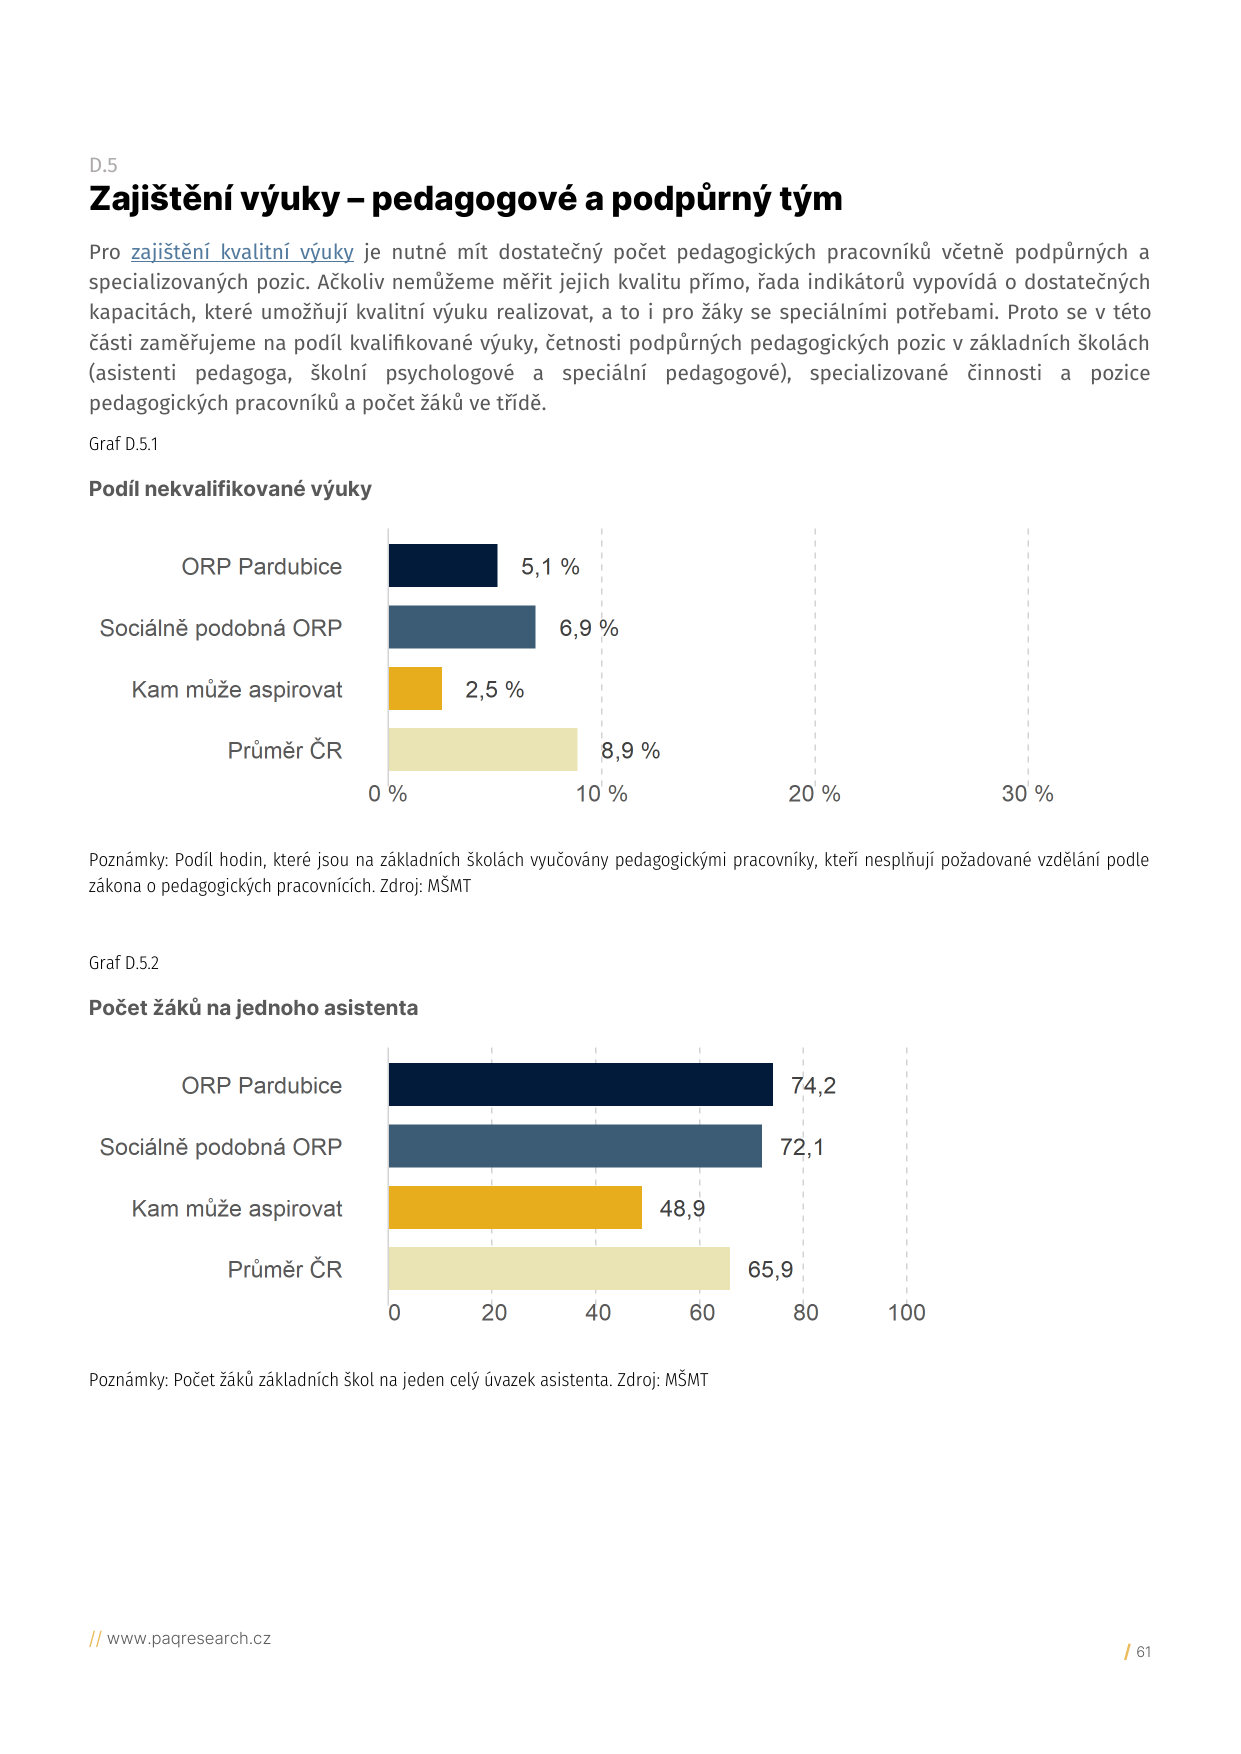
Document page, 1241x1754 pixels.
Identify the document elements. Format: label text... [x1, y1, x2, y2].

text Poznámky: Podíl hodin, které jsou na základních školách vyučovány pedagogickými pracovníky, kteří nesplňují požadované vzdělání podle zákona o pedagogických pracovnících. Zdroj: MŠMT [89, 849, 1152, 898]
text Podíl nekvalifikované výuky [89, 471, 1152, 501]
picture [88, 1020, 1139, 1352]
text Graf D.5.1 [89, 433, 1152, 455]
text Počet žáků na jednoho asistenta [89, 990, 1152, 1020]
picture [88, 501, 1139, 833]
text Pro zajištění kvalitní výuky je nutné mít dostatečný počet pedagogických pracovníků včetně podpůrných a specializovaných pozic. Ačkoliv nemůžeme měřit jejich kvalitu přímo, řada indikátorů vypovídá o dostatečných kapacitách, které umožňují kvalitní výuku realizovat, a to i pro žáky se speciálními potřebami. Proto se v této části zaměřujeme na podíl kvalifikované výuky, četnosti podpůrných pedagogických pozic v základních školách (asistenti pedagoga, školní psychologové a speciální pedagogové), specializované činnosti a pozice pedagogických pracovníků a počet žáků ve třídě. [89, 235, 1152, 416]
text D.5 [89, 148, 1152, 178]
text Graf D.5.2 [89, 952, 1152, 974]
subtitle Zajištění výuky – pedagogové a podpůrný tým [89, 178, 1152, 218]
text Poznámky: Počet žáků základních škol na jeden celý úvazek asistenta. Zdroj: MŠMT [89, 1368, 1152, 1391]
